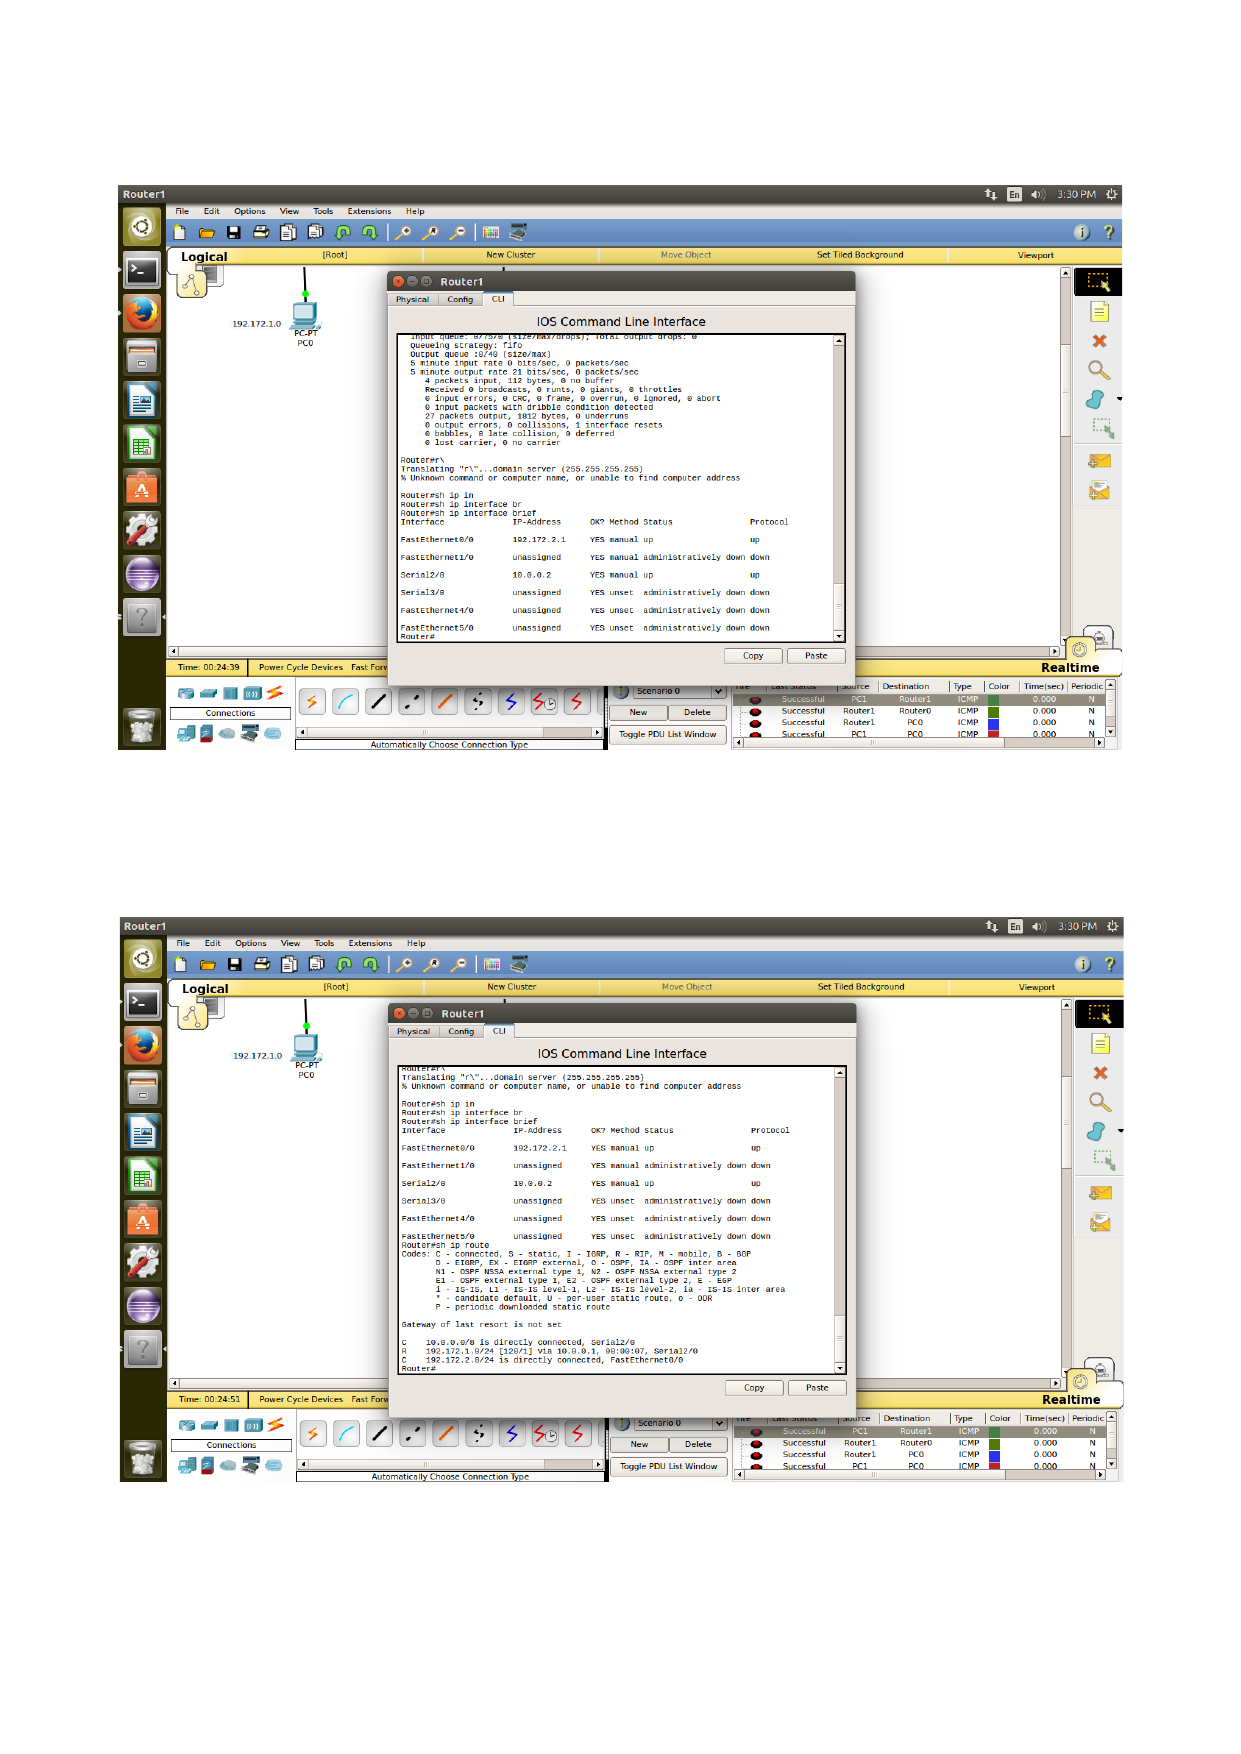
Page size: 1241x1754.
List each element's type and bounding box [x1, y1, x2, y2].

picture [118, 185, 1123, 750]
picture [119, 917, 1124, 1482]
